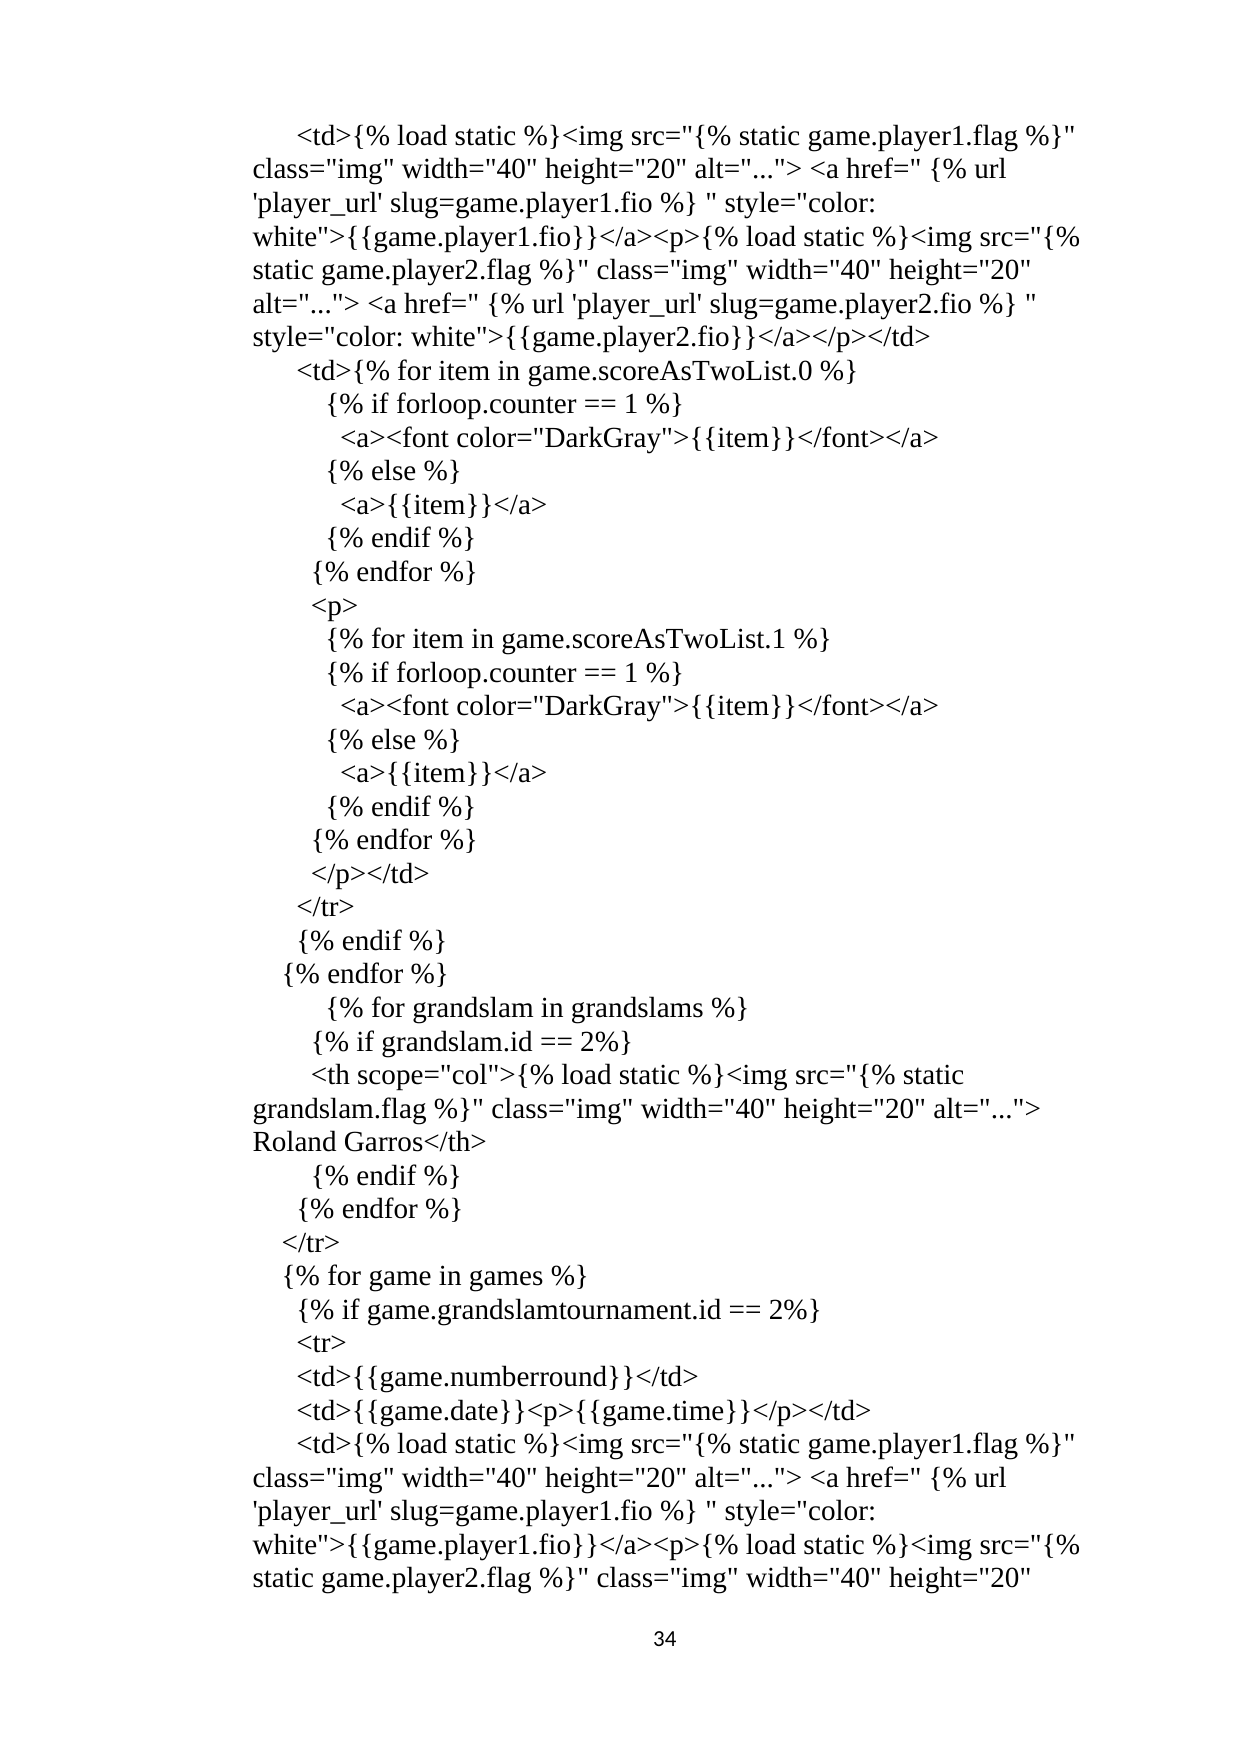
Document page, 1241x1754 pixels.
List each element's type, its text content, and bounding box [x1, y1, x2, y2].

text </tr> [252, 889, 1122, 923]
text {% if forloop.counter == 1 %} [252, 655, 1122, 688]
text {% else %} [252, 722, 1122, 755]
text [252, 1426, 1122, 1594]
text <tr> [252, 1326, 1122, 1359]
text <th scope="col">{% load static %}<img src="{% static grandslam.flag %}" class="img" width="40" height="20" alt="..."> Roland Garros</th> [252, 1057, 1122, 1158]
text <a>{{item}}</a> [252, 487, 1122, 521]
text <td>{{game.numberround}}</td> [252, 1359, 1122, 1393]
text {% if game.grandslamtournament.id == 2%} [252, 1292, 1122, 1326]
text <p> [252, 588, 1122, 621]
text {% for item in game.scoreAsTwoList.1 %} [252, 621, 1122, 655]
text {% endif %} [252, 923, 1122, 957]
text {% endfor %} [252, 957, 1122, 990]
text {% if forloop.counter == 1 %} [252, 386, 1122, 420]
text <a><font color="DarkGray">{{item}}</font></a> [252, 688, 1122, 722]
text {% endfor %} [252, 822, 1122, 856]
text </tr> [252, 1225, 1122, 1258]
text {% if grandslam.id == 2%} [252, 1024, 1122, 1057]
text <td>{% for item in game.scoreAsTwoList.0 %} [252, 353, 1122, 386]
text {% else %} [252, 453, 1122, 487]
text {% endfor %} [252, 1191, 1122, 1225]
text {% for grandslam in grandslams %} [252, 990, 1122, 1024]
text <a><font color="DarkGray">{{item}}</font></a> [252, 420, 1122, 453]
text </p></td> [252, 856, 1122, 889]
text {% endif %} [252, 521, 1122, 554]
text <a>{{item}}</a> [252, 755, 1122, 789]
text {% endif %} [252, 1158, 1122, 1191]
text {% endif %} [252, 789, 1122, 822]
text {% for game in games %} [252, 1258, 1122, 1292]
text <td>{{game.date}}<p>{{game.time}}</p></td> [252, 1393, 1122, 1426]
text {% endfor %} [252, 554, 1122, 588]
